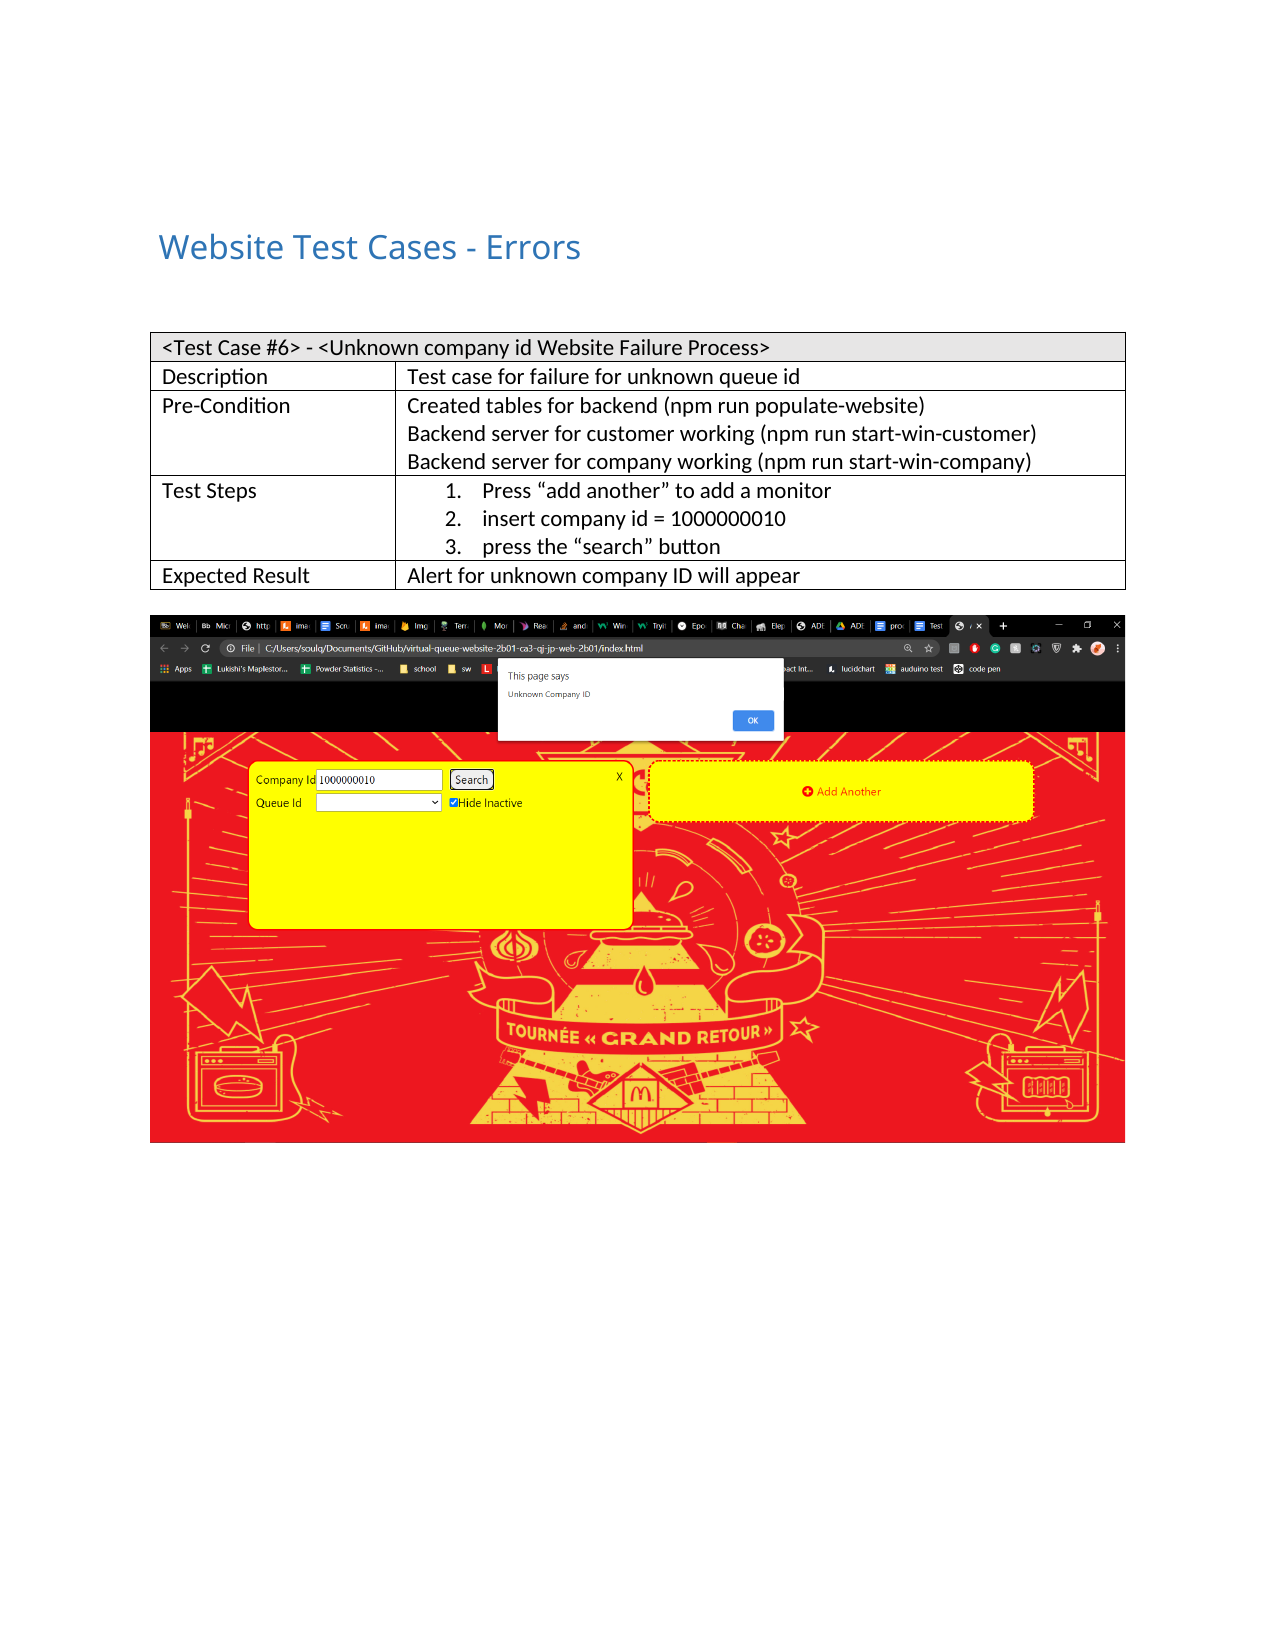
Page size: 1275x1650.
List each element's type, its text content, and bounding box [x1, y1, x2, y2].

table_cell Expected Result [151, 561, 395, 589]
table_cell Test case for failure for unknown queue id [396, 362, 1125, 390]
table_cell Created tables for backend (npm run populate-website) Backend server for customer working (npm run start-win-customer) Backend server for company working (npm run start-win-company) [396, 391, 1125, 475]
table_cell Test Steps [151, 476, 395, 560]
subtitle Website Test Cases - Errors [150, 224, 1125, 269]
table_cell Pre-Condition [151, 391, 395, 475]
picture [150, 615, 1125, 1143]
table_header <Test Case #6> - <Unknown company id Website Failure Process> [151, 333, 1125, 361]
table_cell Alert for unknown company ID will appear [396, 561, 1125, 589]
table_cell Press “add another” to add a monitor insert company id = 1000000010 press the “search” button [396, 476, 1125, 560]
table_cell Description [151, 362, 395, 390]
